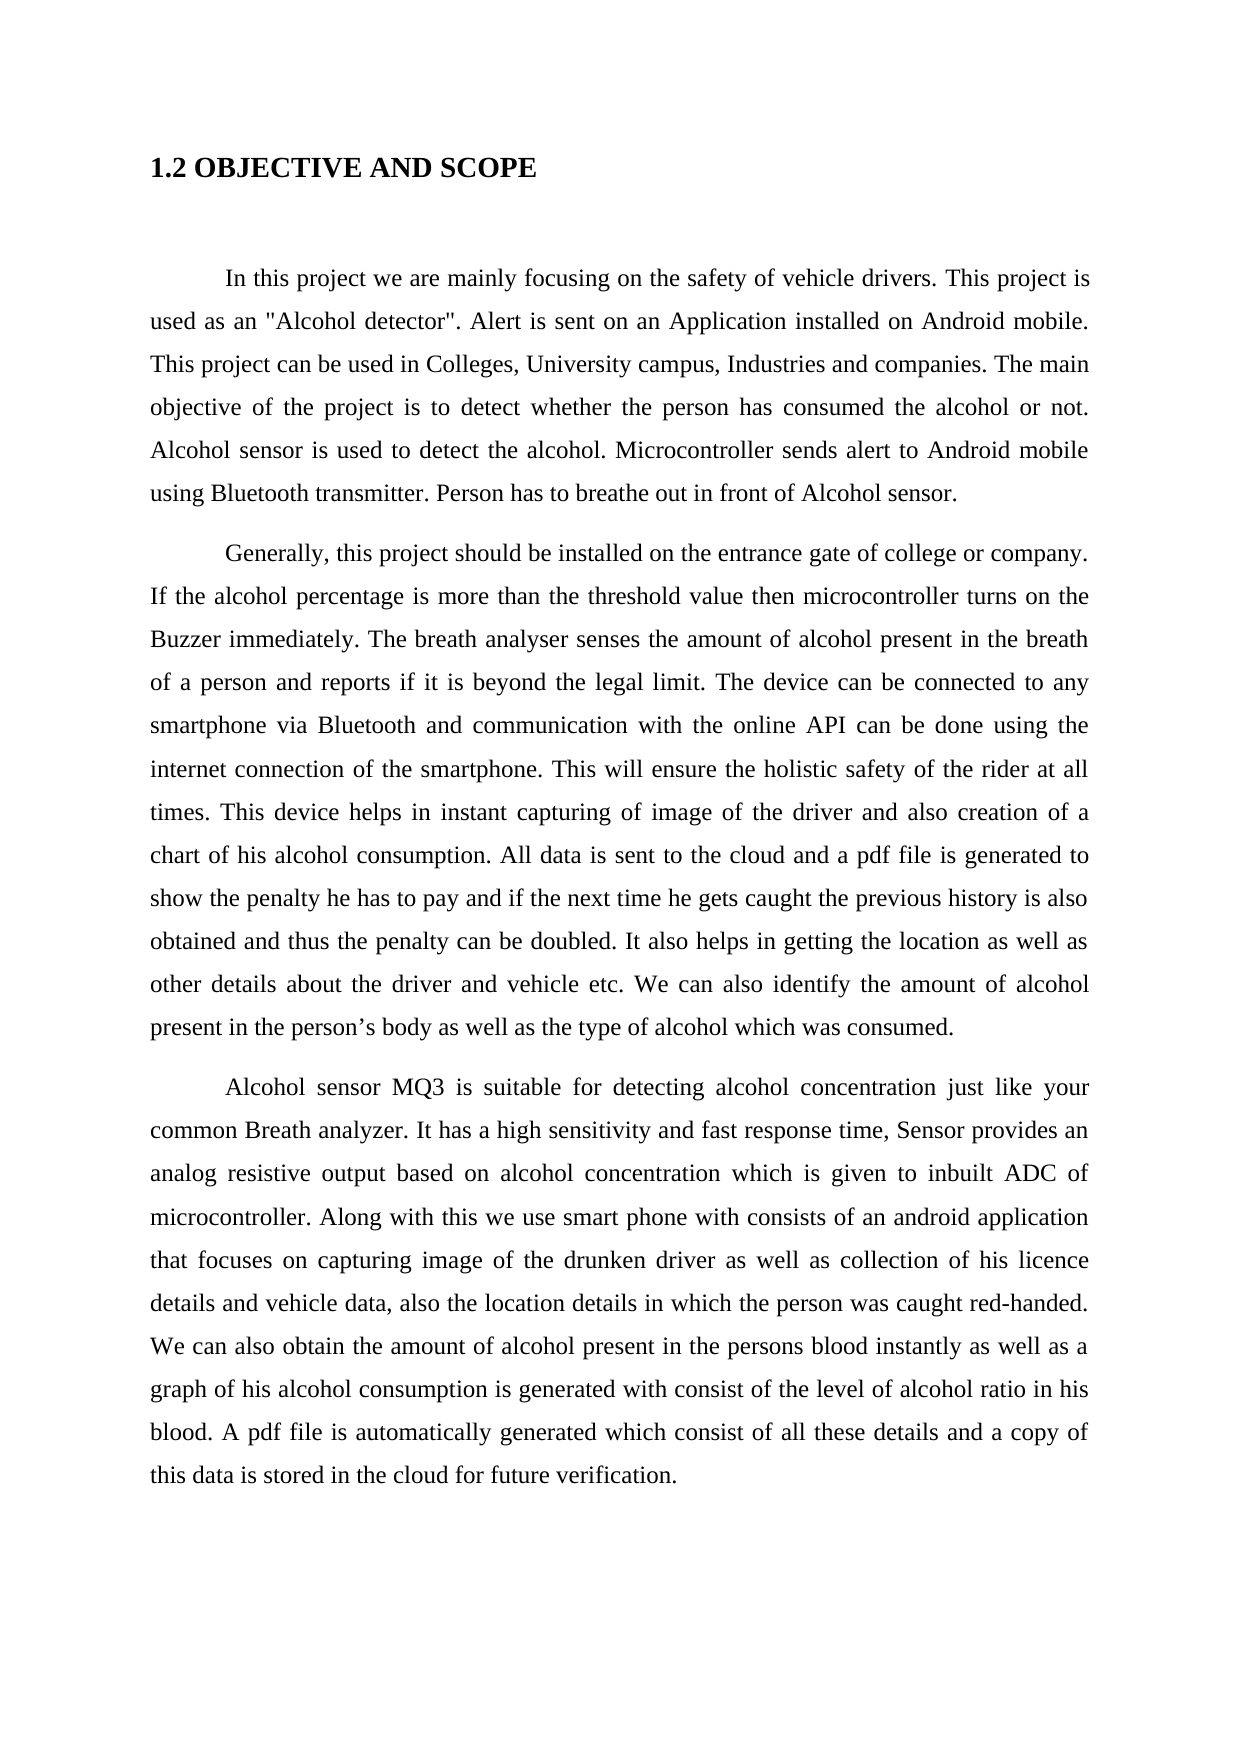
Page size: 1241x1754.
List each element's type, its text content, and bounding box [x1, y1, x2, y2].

text Generally, this project should be installed on the entrance gate of college or company. If the alcohol percentage is more than the threshold value then microcontroller turns on the Buzzer immediately. The breath analyser senses the amount of alcohol present in the breath of a person and reports if it is beyond the legal limit. The device can be connected to any smartphone via Bluetooth and communication with the online API can be done using the internet connection of the smartphone. This will ensure the holistic safety of the rider at all times. This device helps in instant capturing of image of the driver and also creation of a chart of his alcohol consumption. All data is sent to the cloud and a pdf file is generated to show the penalty he has to pay and if the next time he gets caught the previous history is also obtained and thus the penalty can be doubled. It also helps in getting the location as well as other details about the driver and vehicle etc. We can also identify the amount of alcohol present in the person’s body as well as the type of alcohol which was consumed. [150, 538, 1090, 1041]
text 1.2 OBJECTIVE AND SCOPE [150, 150, 1090, 183]
text In this project we are mainly focusing on the safety of vehicle drivers. This project is used as an "Alcohol detector". Alert is sent on an Application installed on Android mobile. This project can be used in Colleges, University campus, Industries and companies. The main objective of the project is to detect whether the person has consumed the alcohol or not. Alcohol sensor is used to detect the alcohol. Microcontroller sends alert to Android mobile using Bluetooth transmitter. Person has to breathe out in front of Alcohol sensor. [150, 263, 1090, 507]
text Alcohol sensor MQ3 is suitable for detecting alcohol concentration just like your common Breath analyzer. It has a high sensitivity and fast response time, Sensor provides an analog resistive output based on alcohol concentration which is given to inbuilt ADC of microcontroller. Along with this we use smart phone with consists of an android application that focuses on capturing image of the drunken driver as well as collection of his licence details and vehicle data, also the location details in which the person was caught red-handed. We can also obtain the amount of alcohol present in the persons blood instantly as well as a graph of his alcohol consumption is generated with consist of the level of alcohol ratio in his blood. A pdf file is automatically generated which consist of all these details and a copy of this data is stored in the cloud for future verification. [150, 1072, 1090, 1489]
